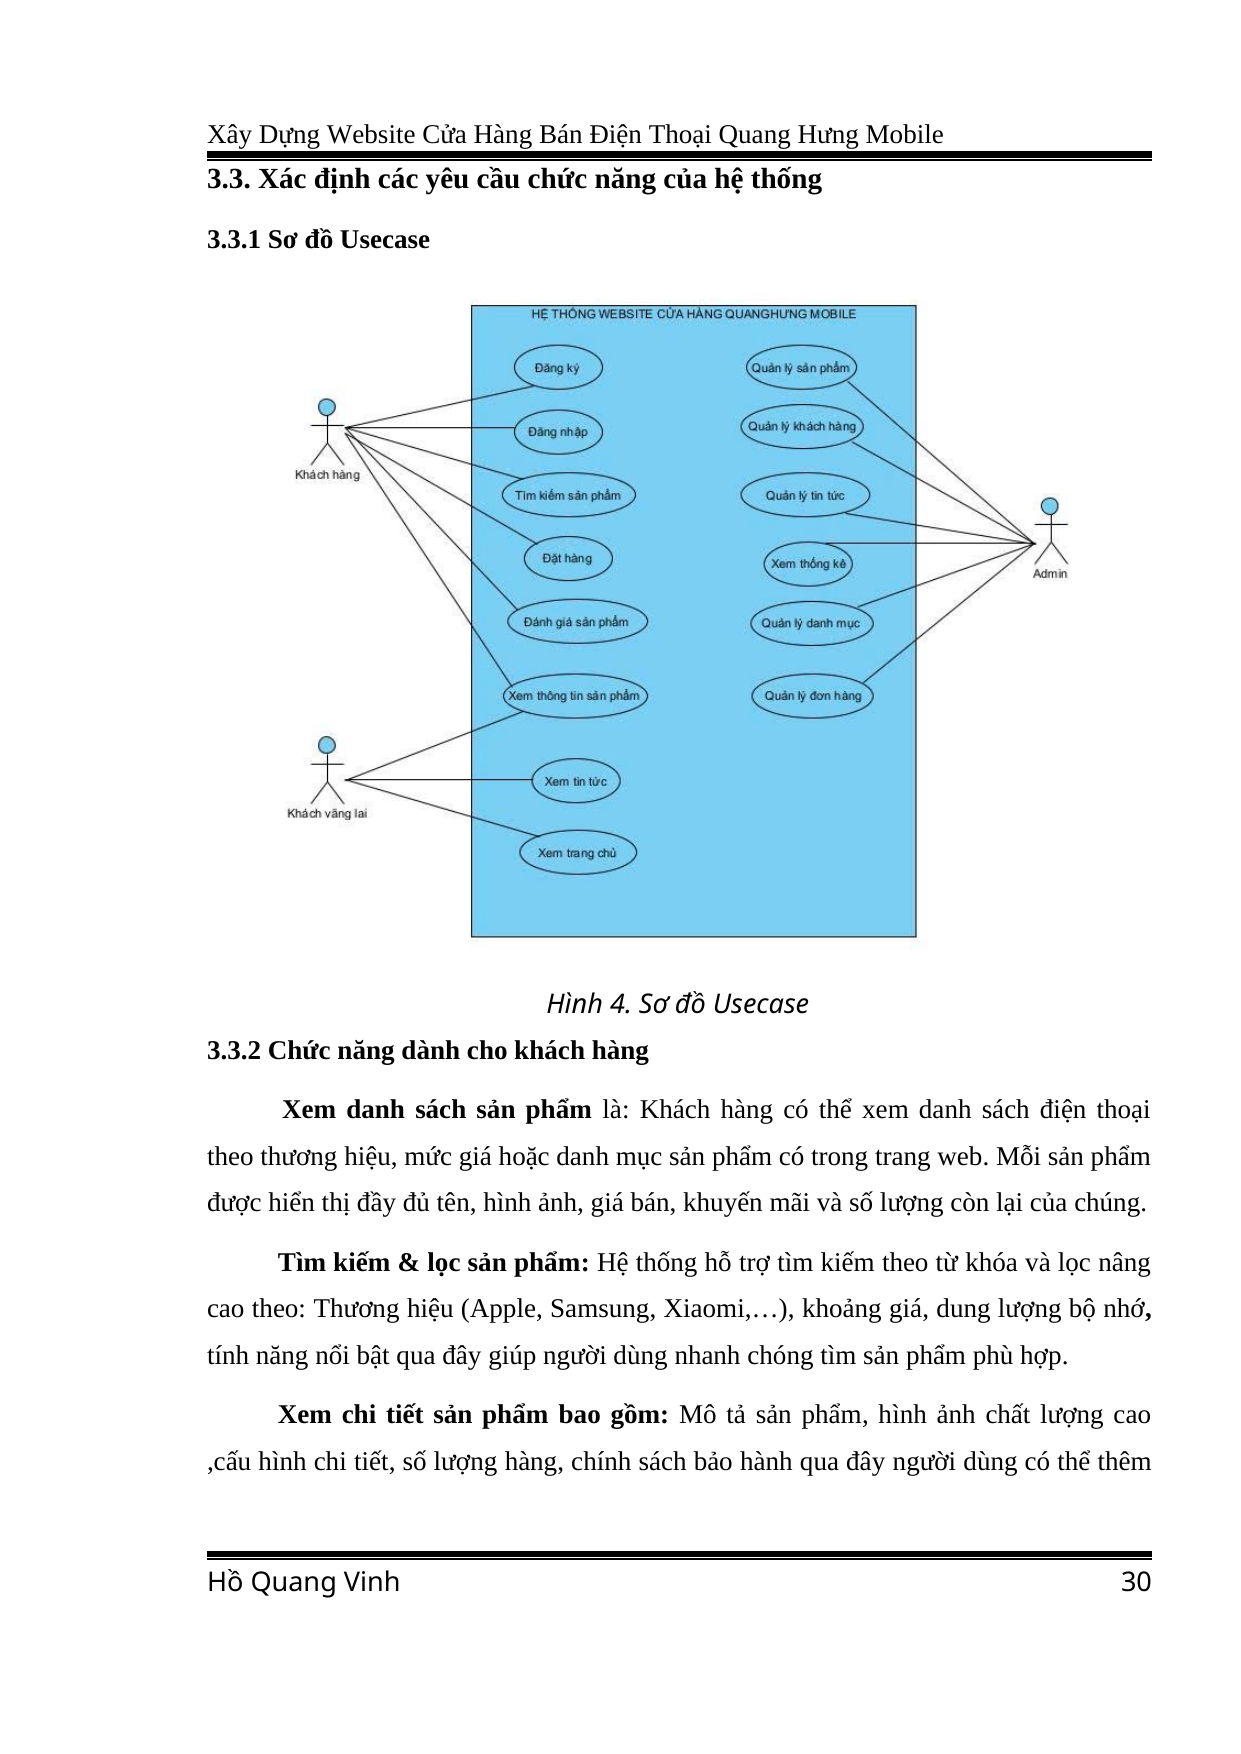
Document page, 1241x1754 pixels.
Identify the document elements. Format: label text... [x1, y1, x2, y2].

text Tìm kiếm & lọc sản phẩm: Hệ thống hỗ trợ tìm kiếm theo từ khóa và lọc nâng cao theo: Thương hiệu (Apple, Samsung, Xiaomi,…), khoảng giá, dung lượng bộ nhớ, tính năng nổi bật qua đây giúp người dùng nhanh chóng tìm sản phẩm phù hợp. [207, 1246, 1152, 1370]
text Hình 4. Sơ đồ Usecase [207, 984, 1152, 1021]
subtitle Sơ đồ Usecase [207, 223, 1152, 255]
text Xem danh sách sản phẩm là: Khách hàng có thể xem danh sách điện thoại theo thương hiệu, mức giá hoặc danh mục sản phẩm có trong trang web. Mỗi sản phẩm được hiển thị đầy đủ tên, hình ảnh, giá bán, khuyến mãi và số lượng còn lại của chúng. [207, 1093, 1152, 1218]
subtitle Xác định các yêu cầu chức năng của hệ thống [207, 161, 1152, 194]
picture [206, 282, 1152, 965]
subtitle Chức năng dành cho khách hàng [207, 1034, 1152, 1065]
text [207, 1398, 1152, 1476]
